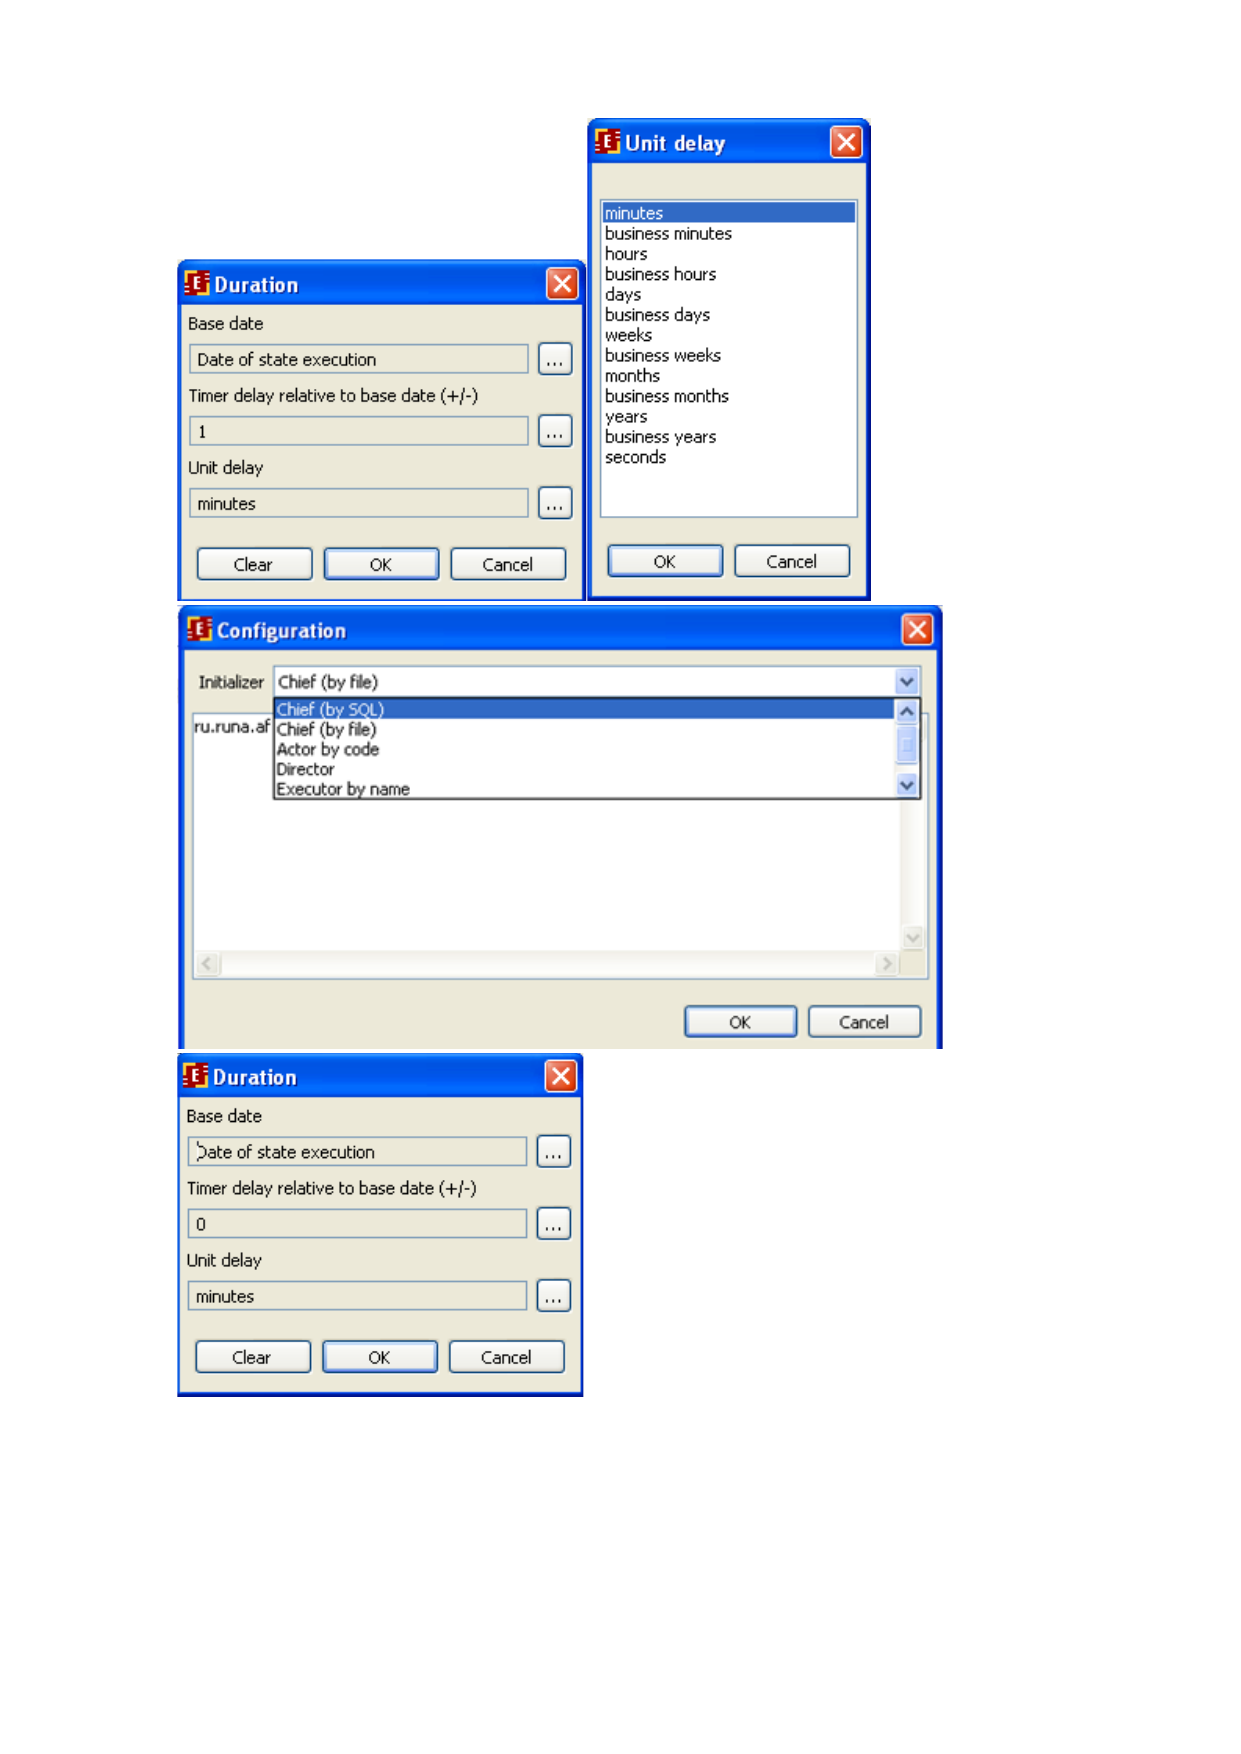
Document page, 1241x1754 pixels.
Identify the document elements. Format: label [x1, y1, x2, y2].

picture [177, 605, 943, 1049]
picture [177, 118, 871, 601]
picture [177, 1053, 584, 1397]
